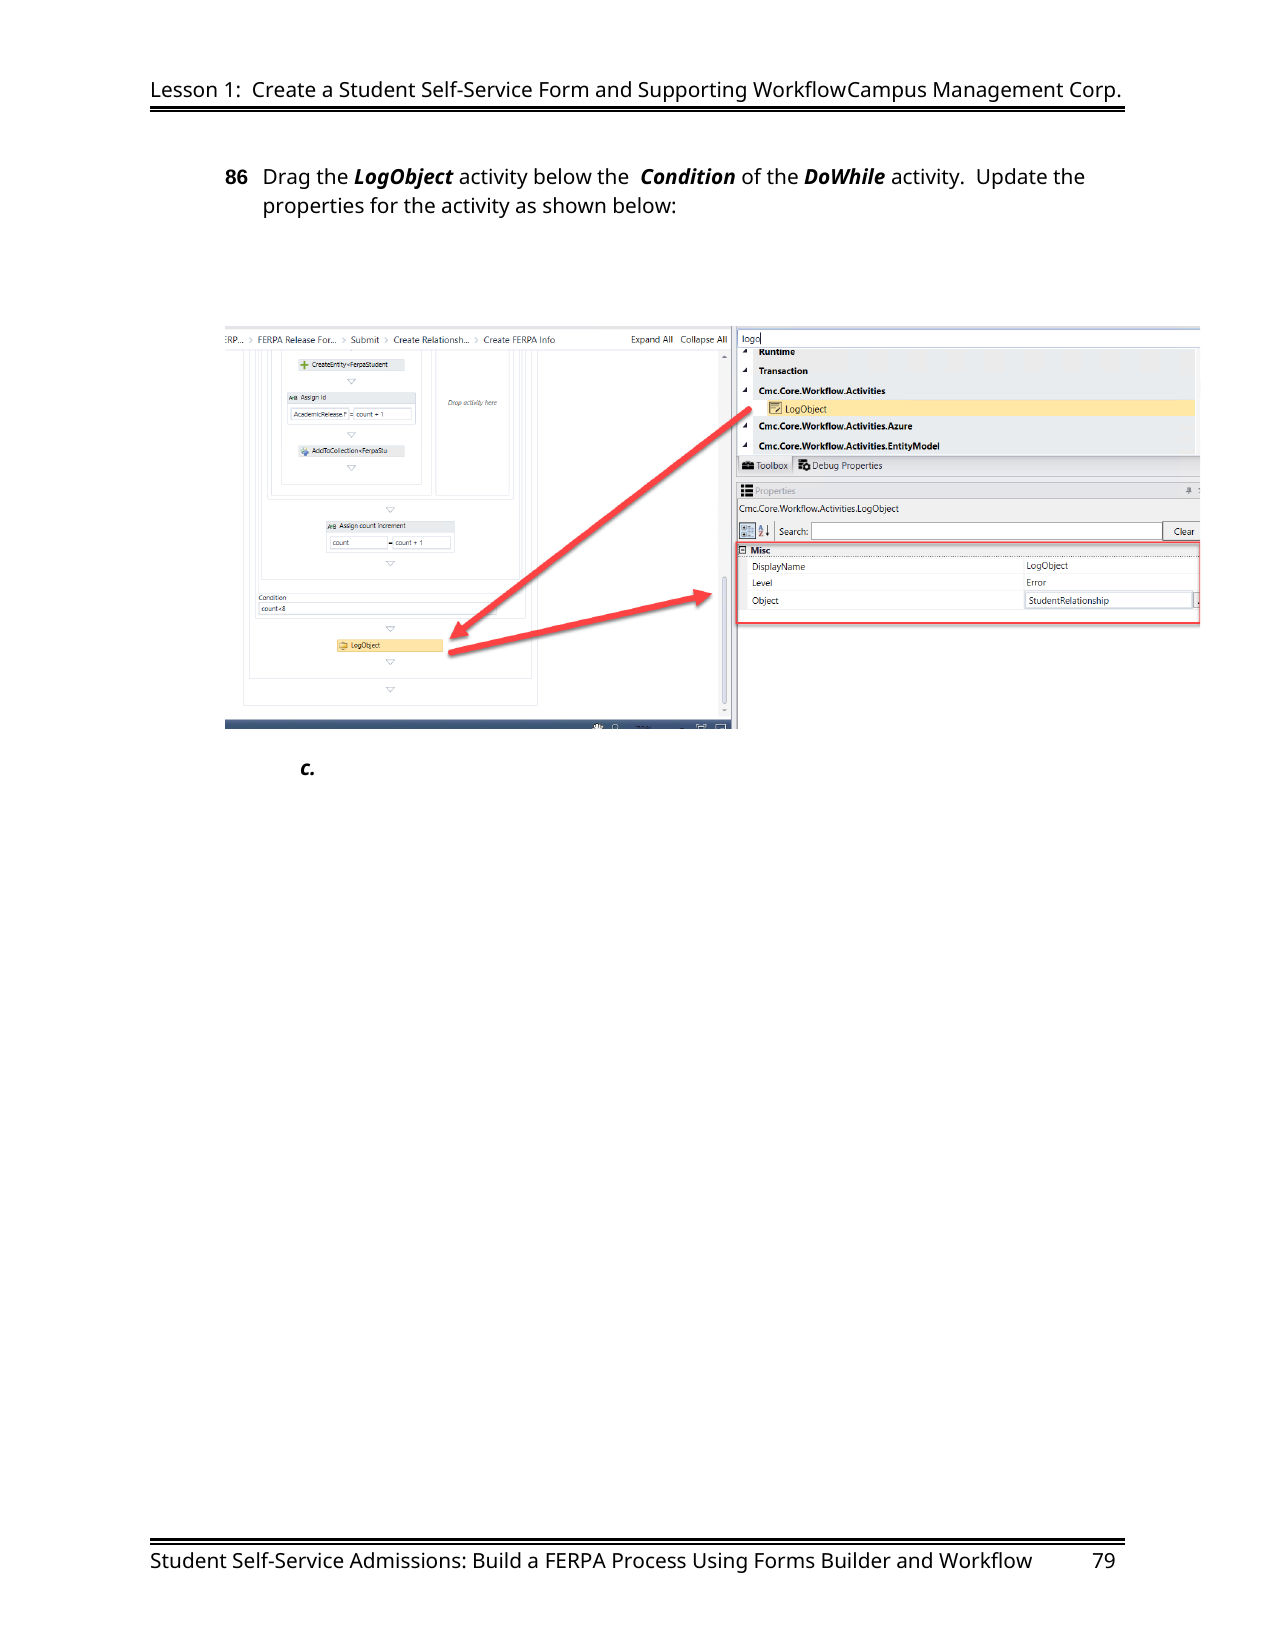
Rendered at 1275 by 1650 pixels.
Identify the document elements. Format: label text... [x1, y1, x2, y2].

picture [225, 326, 1200, 729]
text Drag the LogObject activity below the Condition of the DoWhile activity. Update the properties for the activity as shown below: [225, 162, 1125, 219]
